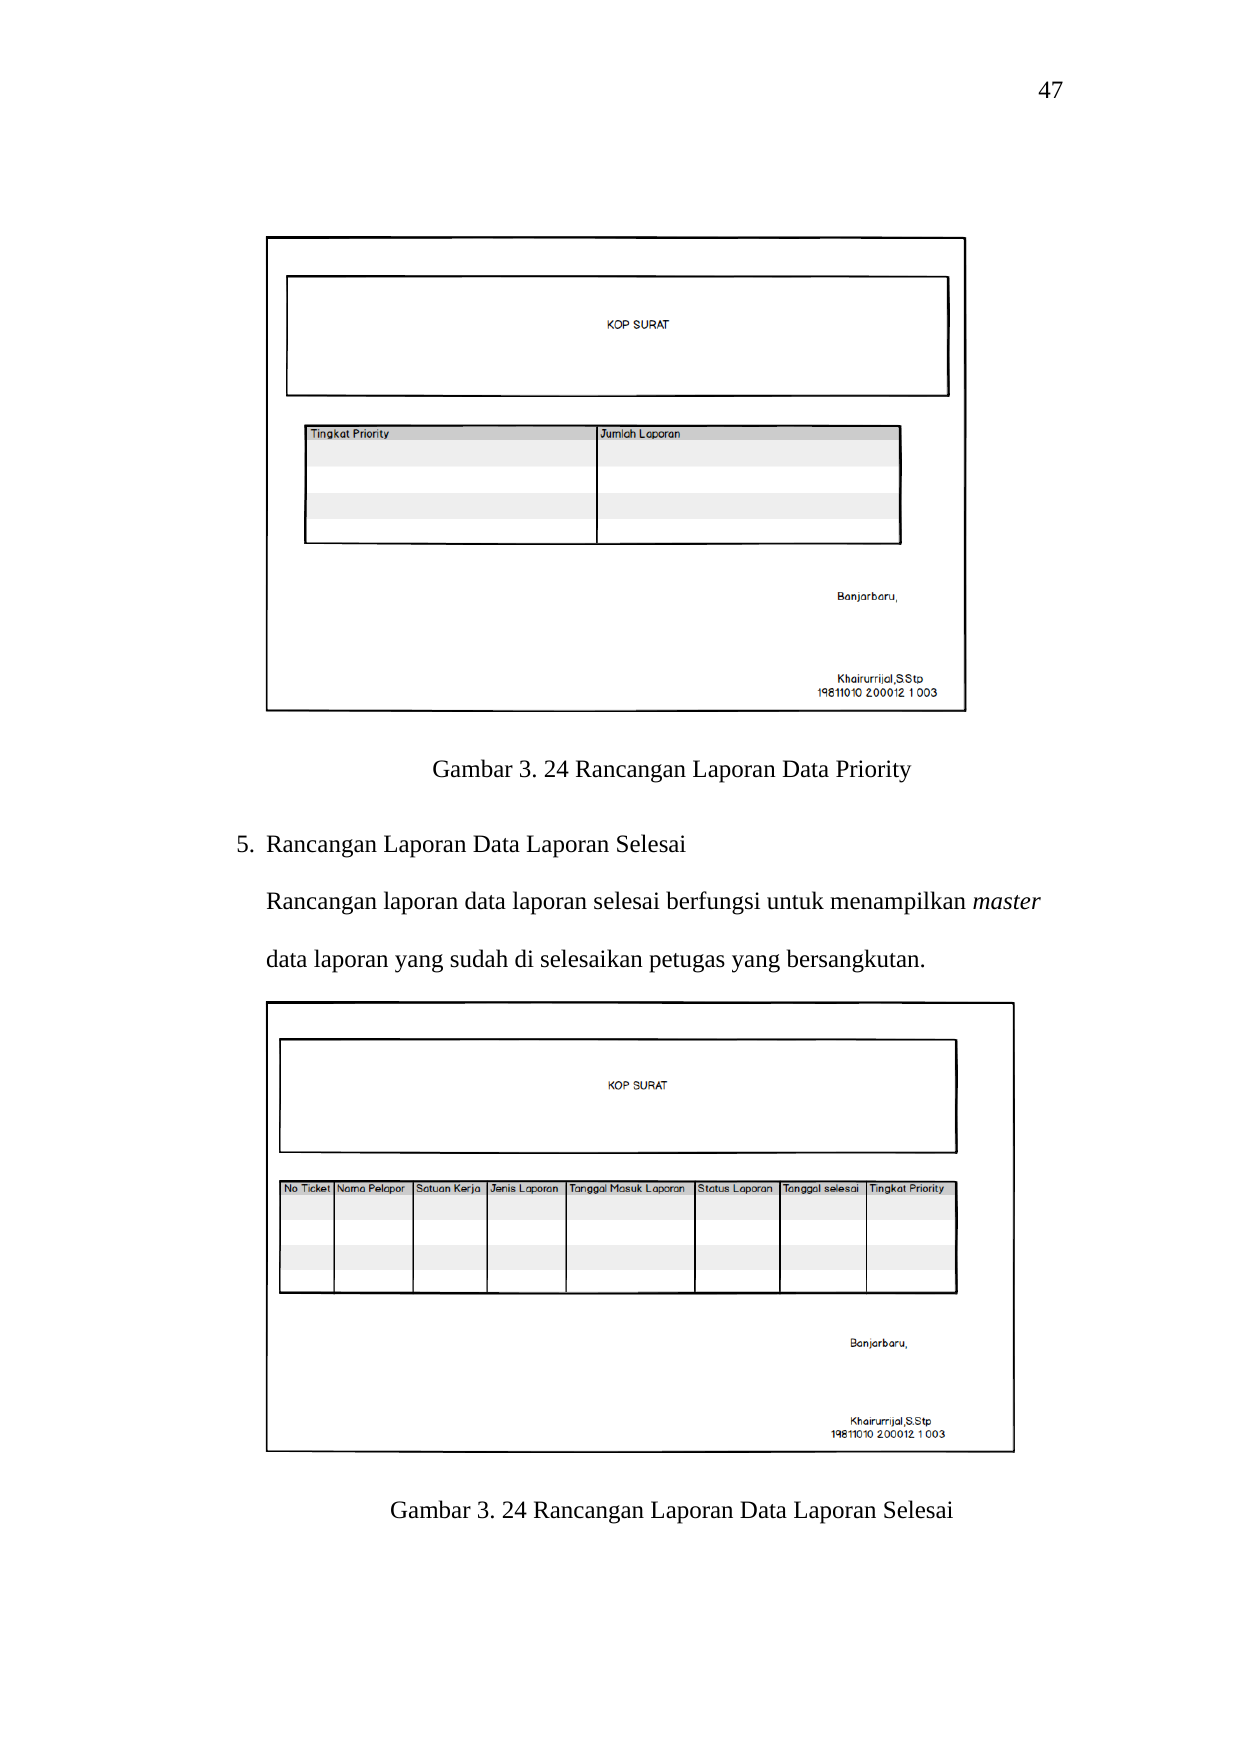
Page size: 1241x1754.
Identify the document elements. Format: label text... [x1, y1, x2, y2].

text Gambar 3. 24 Rancangan Laporan Data Laporan Selesai [281, 1495, 1063, 1523]
picture [265, 1001, 1093, 1466]
list Rancangan laporan data laporan selesai berfungsi untuk menampilkan master data laporan yang sudah di selesaikan petugas yang bersangkutan. [266, 886, 1063, 972]
text Gambar 3. 24 Rancangan Laporan Data Priority [281, 754, 1063, 783]
list Rancangan Laporan Data Laporan Selesai [236, 829, 1063, 857]
picture [265, 236, 1093, 726]
